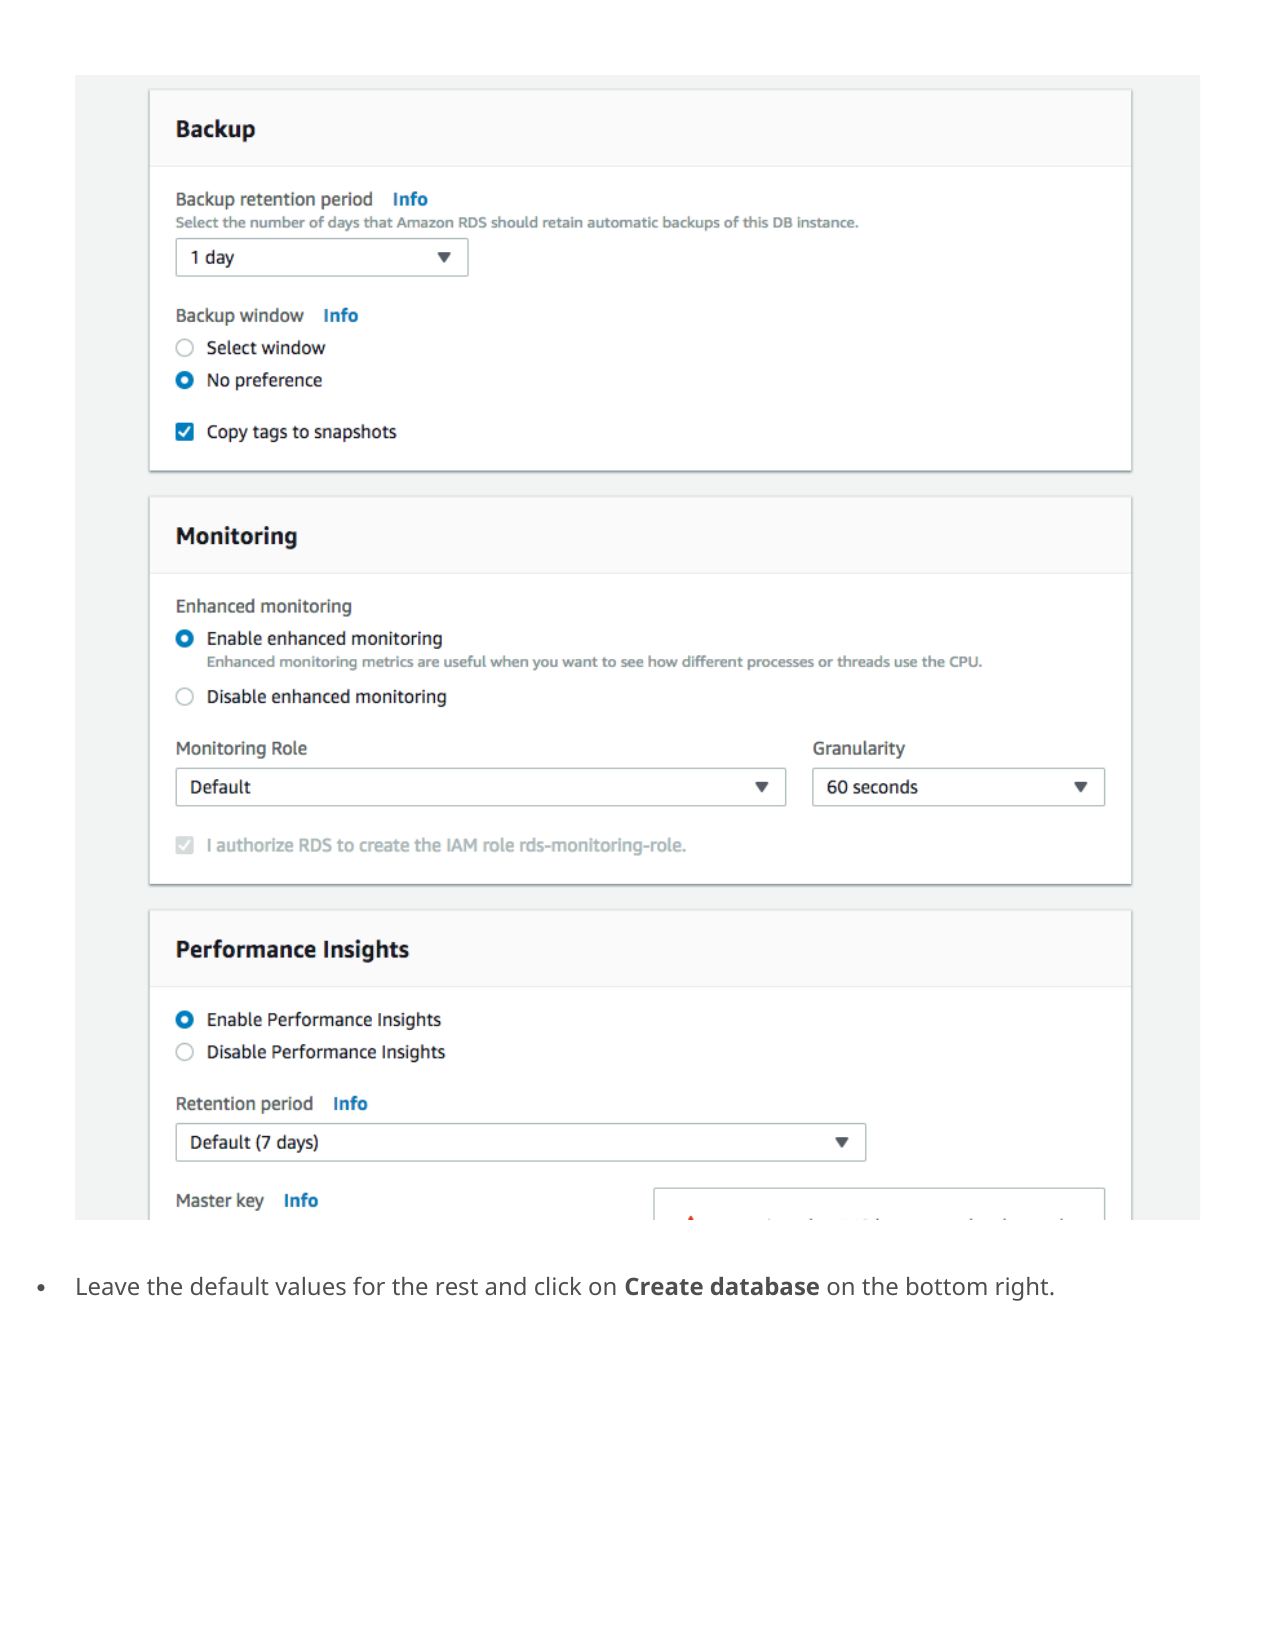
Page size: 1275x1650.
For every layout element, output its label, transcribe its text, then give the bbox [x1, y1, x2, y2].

list Leave the default values for the rest and click on Create database on the bottom right. [37, 1269, 1200, 1302]
picture [75, 75, 1200, 1220]
